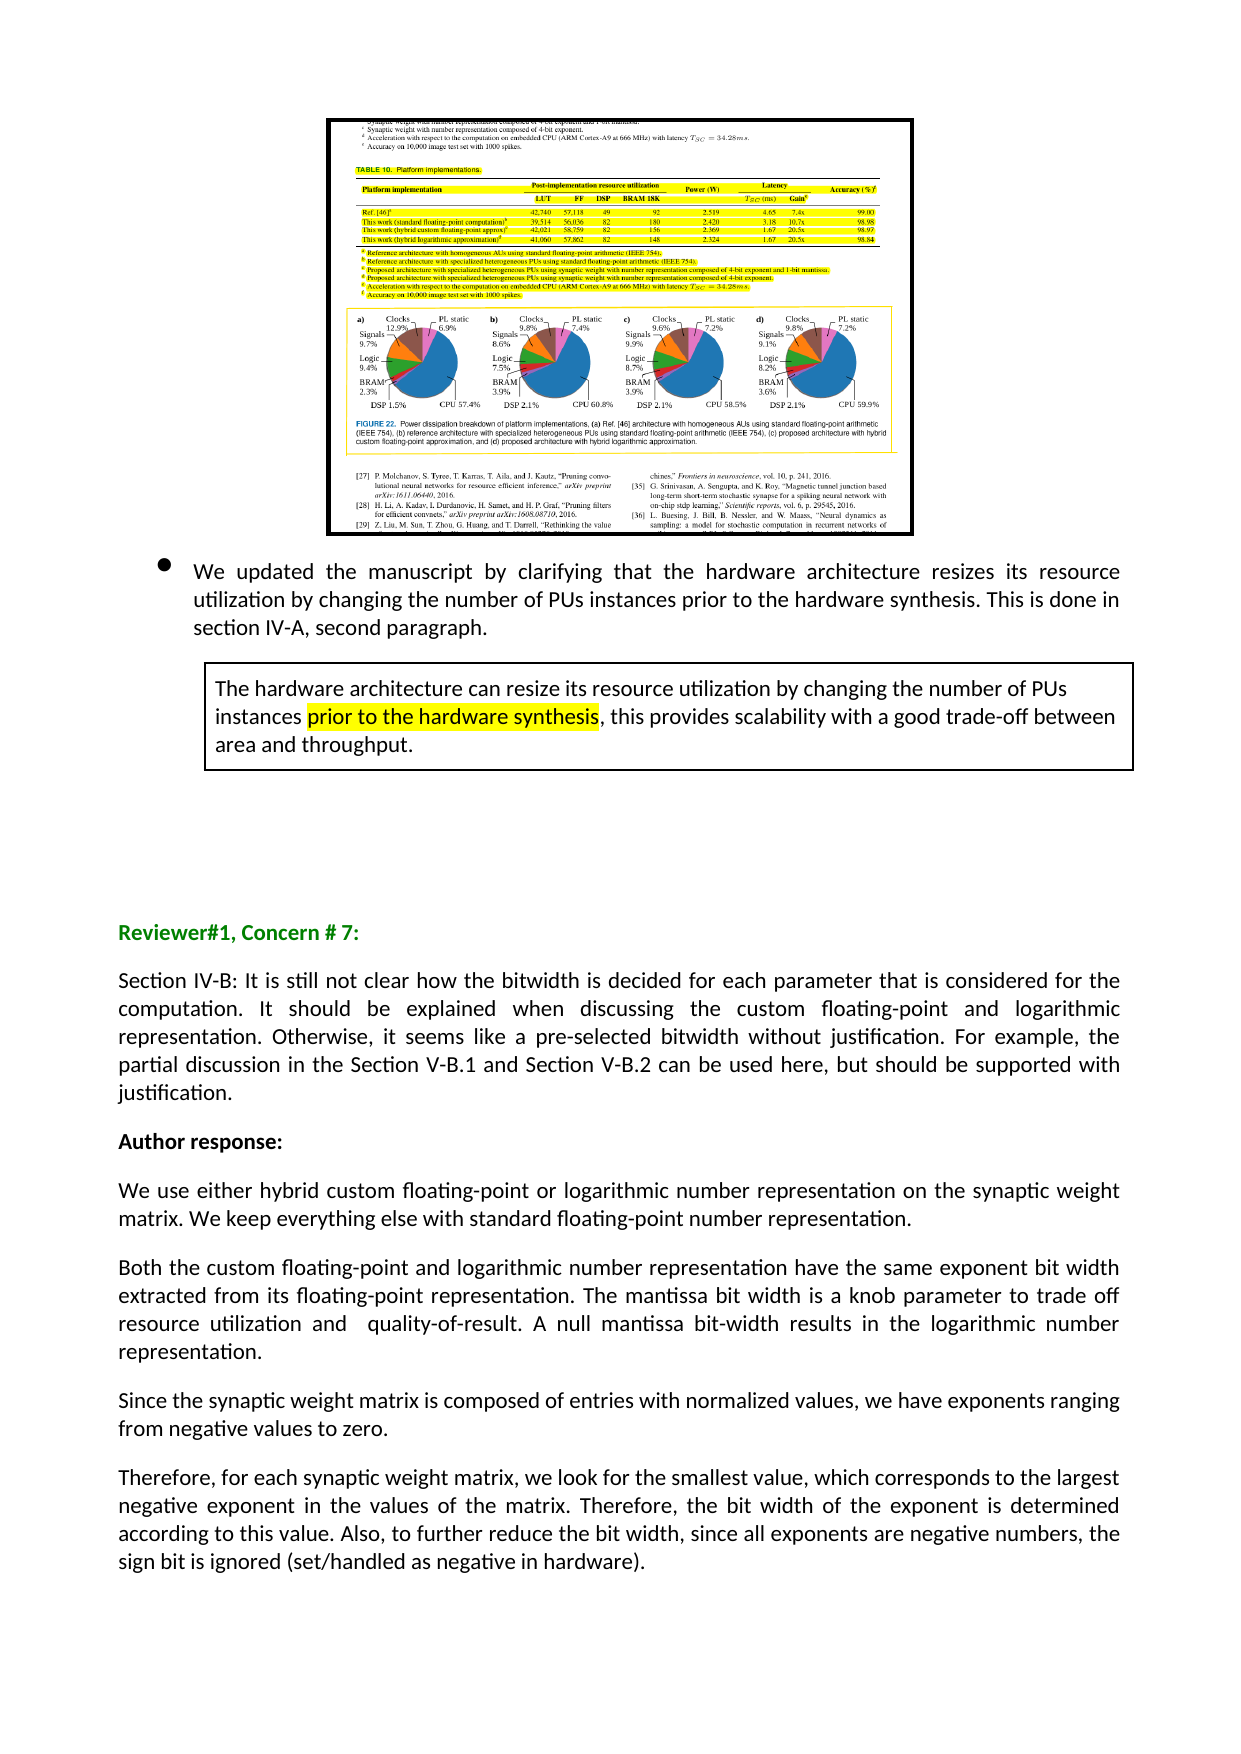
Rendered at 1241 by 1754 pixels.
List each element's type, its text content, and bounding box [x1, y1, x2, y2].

picture [331, 122, 910, 532]
text Therefore, for each synaptic weight matrix, we look for the smallest value, which corresponds to the largest negative exponent in the values of the matrix. Therefore, the bit width of the exponent is determined according to this value. Also, to further reduce the bit width, since all exponents are negative numbers, the sign bit is ignored (set/handled as negative in hardware). [118, 1463, 1122, 1575]
text Since the synaptic weight matrix is composed of entries with normalized values, we have exponents ranging from negative values to zero. [118, 1386, 1122, 1442]
list We updated the manuscript by clarifying that the hardware architecture resizes its resource utilization by changing the number of PUs instances prior to the hardware synthesis. This is done in section IV-A, second paragraph. [156, 557, 1122, 641]
text Section IV-B: It is still not clear how the bitwidth is decided for each parameter that is considered for the computation. It should be explained when discussing the custom floating-point and logarithmic representation. Otherwise, it seems like a pre-selected bitwidth without justification. For example, the partial discussion in the Section V-B.1 and Section V-B.2 can be used here, but should be supported with justification. [118, 966, 1122, 1107]
text Author response: [118, 1127, 1122, 1155]
text Reviewer#1, Concern # 7: [118, 918, 1122, 946]
text Both the custom floating-point and logarithmic number representation have the same exponent bit width extracted from its floating-point representation. The mantissa bit width is a knob parameter to trade off resource utilization and quality-of-result. A null mantissa bit-width results in the logarithmic number representation. [118, 1253, 1122, 1365]
text We use either hybrid custom floating-point or logarithmic number representation on the synaptic weight matrix. We keep everything else with standard floating-point number representation. [118, 1176, 1122, 1232]
table_header The hardware architecture can resize its resource utilization by changing the number of PUs instances prior to the hardware synthesis, this provides scalability with a good trade-off between area and throughput. [206, 664, 1132, 769]
